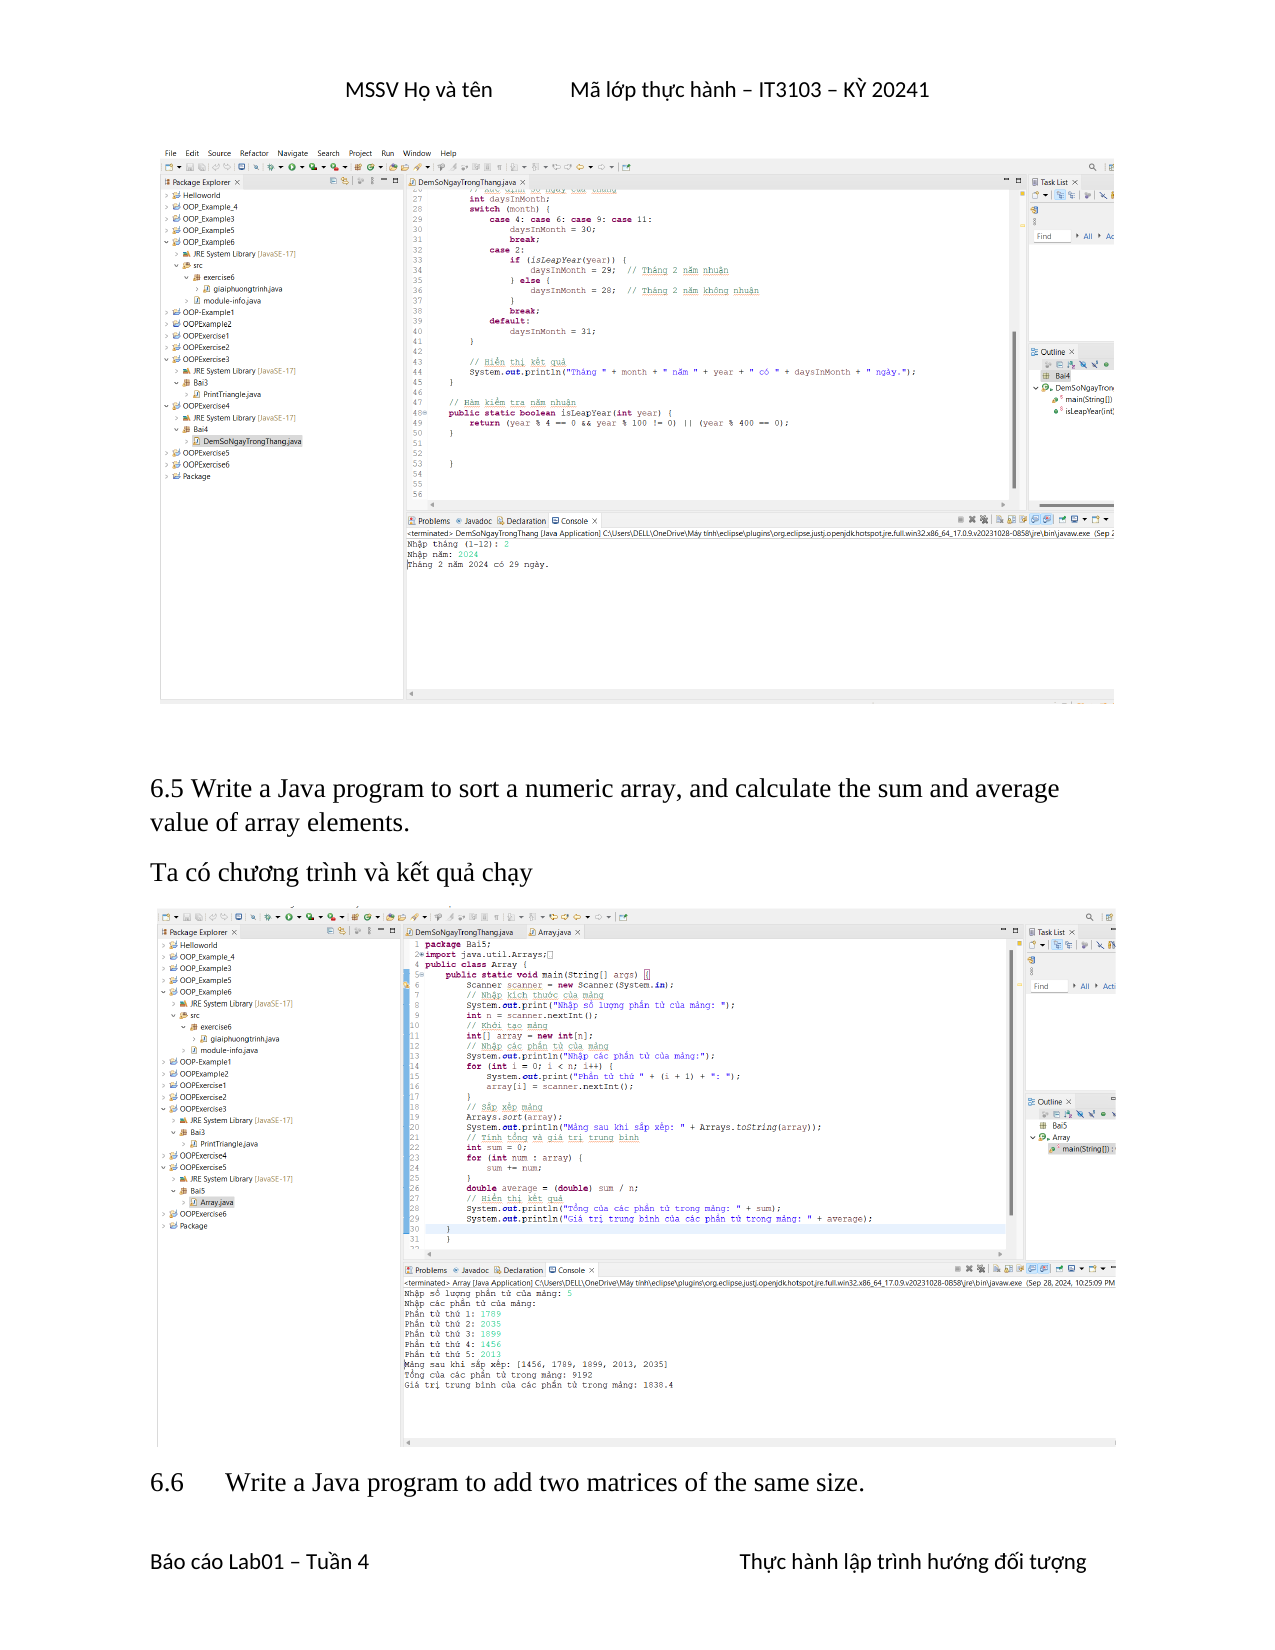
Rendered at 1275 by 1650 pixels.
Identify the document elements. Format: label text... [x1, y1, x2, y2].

text Ta có chương trình và kết quả chạy [150, 856, 1125, 887]
text 6.5 Write a Java program to sort a numeric array, and calculate the sum and average value of array elements. [150, 772, 1125, 837]
picture [160, 150, 1114, 704]
picture [157, 906, 1116, 1447]
text 6.6 Write a Java program to add two matrices of the same size. [150, 1466, 1125, 1497]
